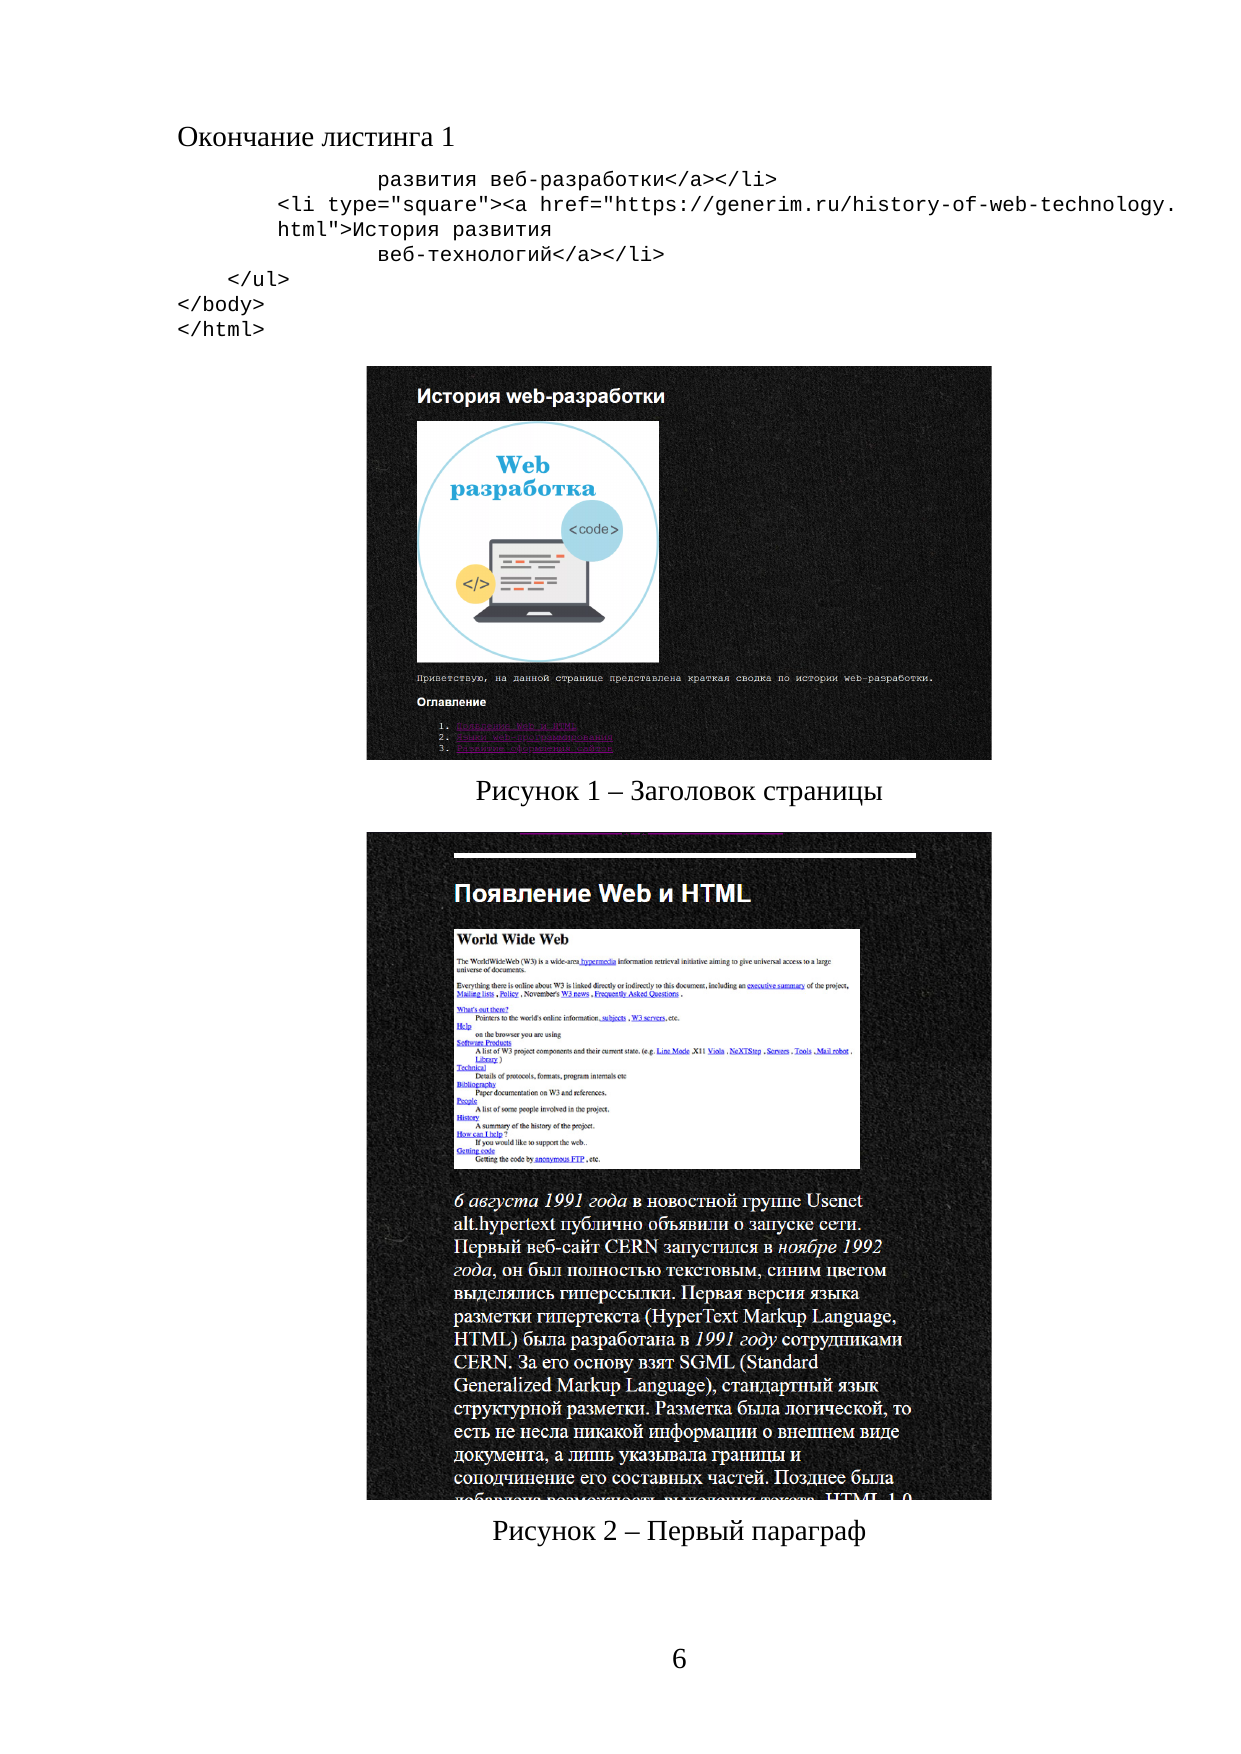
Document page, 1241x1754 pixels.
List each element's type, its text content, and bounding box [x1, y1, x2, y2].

picture [366, 832, 992, 1500]
list развития веб-разработки</a></li> <li type="square"><a href="https://generim.ru/history-of-web-technology. html">История развития веб-технологий</a></li> </ul> </body> </html> [177, 166, 1181, 341]
picture [366, 366, 992, 760]
text Рисунок 2 – Первый параграф [177, 1512, 1181, 1548]
text Рисунок 1 – Заголовок страницы [177, 772, 1181, 808]
text Окончание листинга 1 [177, 118, 1181, 153]
